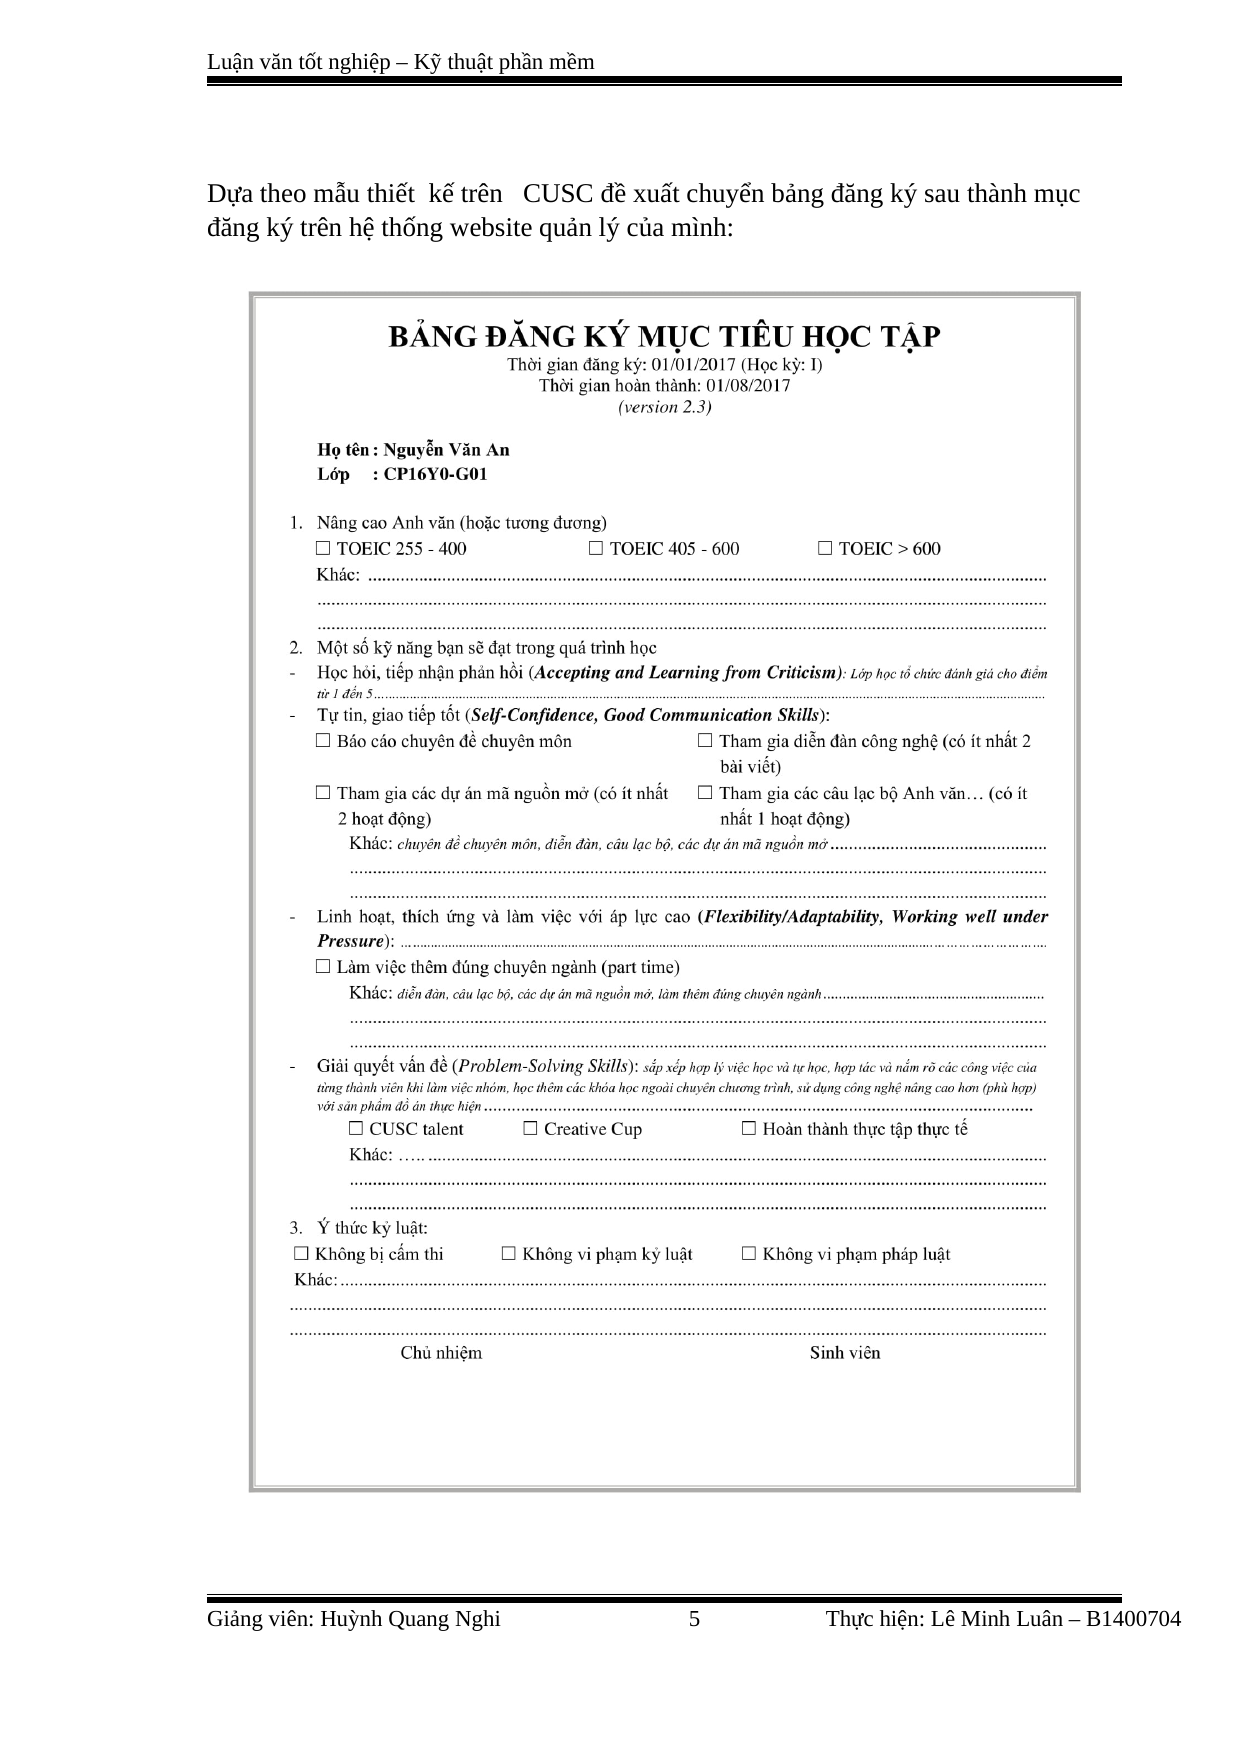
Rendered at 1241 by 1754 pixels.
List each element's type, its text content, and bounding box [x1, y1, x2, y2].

text Dựa theo mẫu thiết kế trên CUSC đề xuất chuyển bảng đăng ký sau thành mục đăng ký trên hệ thống website quản lý của mình: [207, 177, 1122, 244]
picture [206, 244, 1123, 1539]
